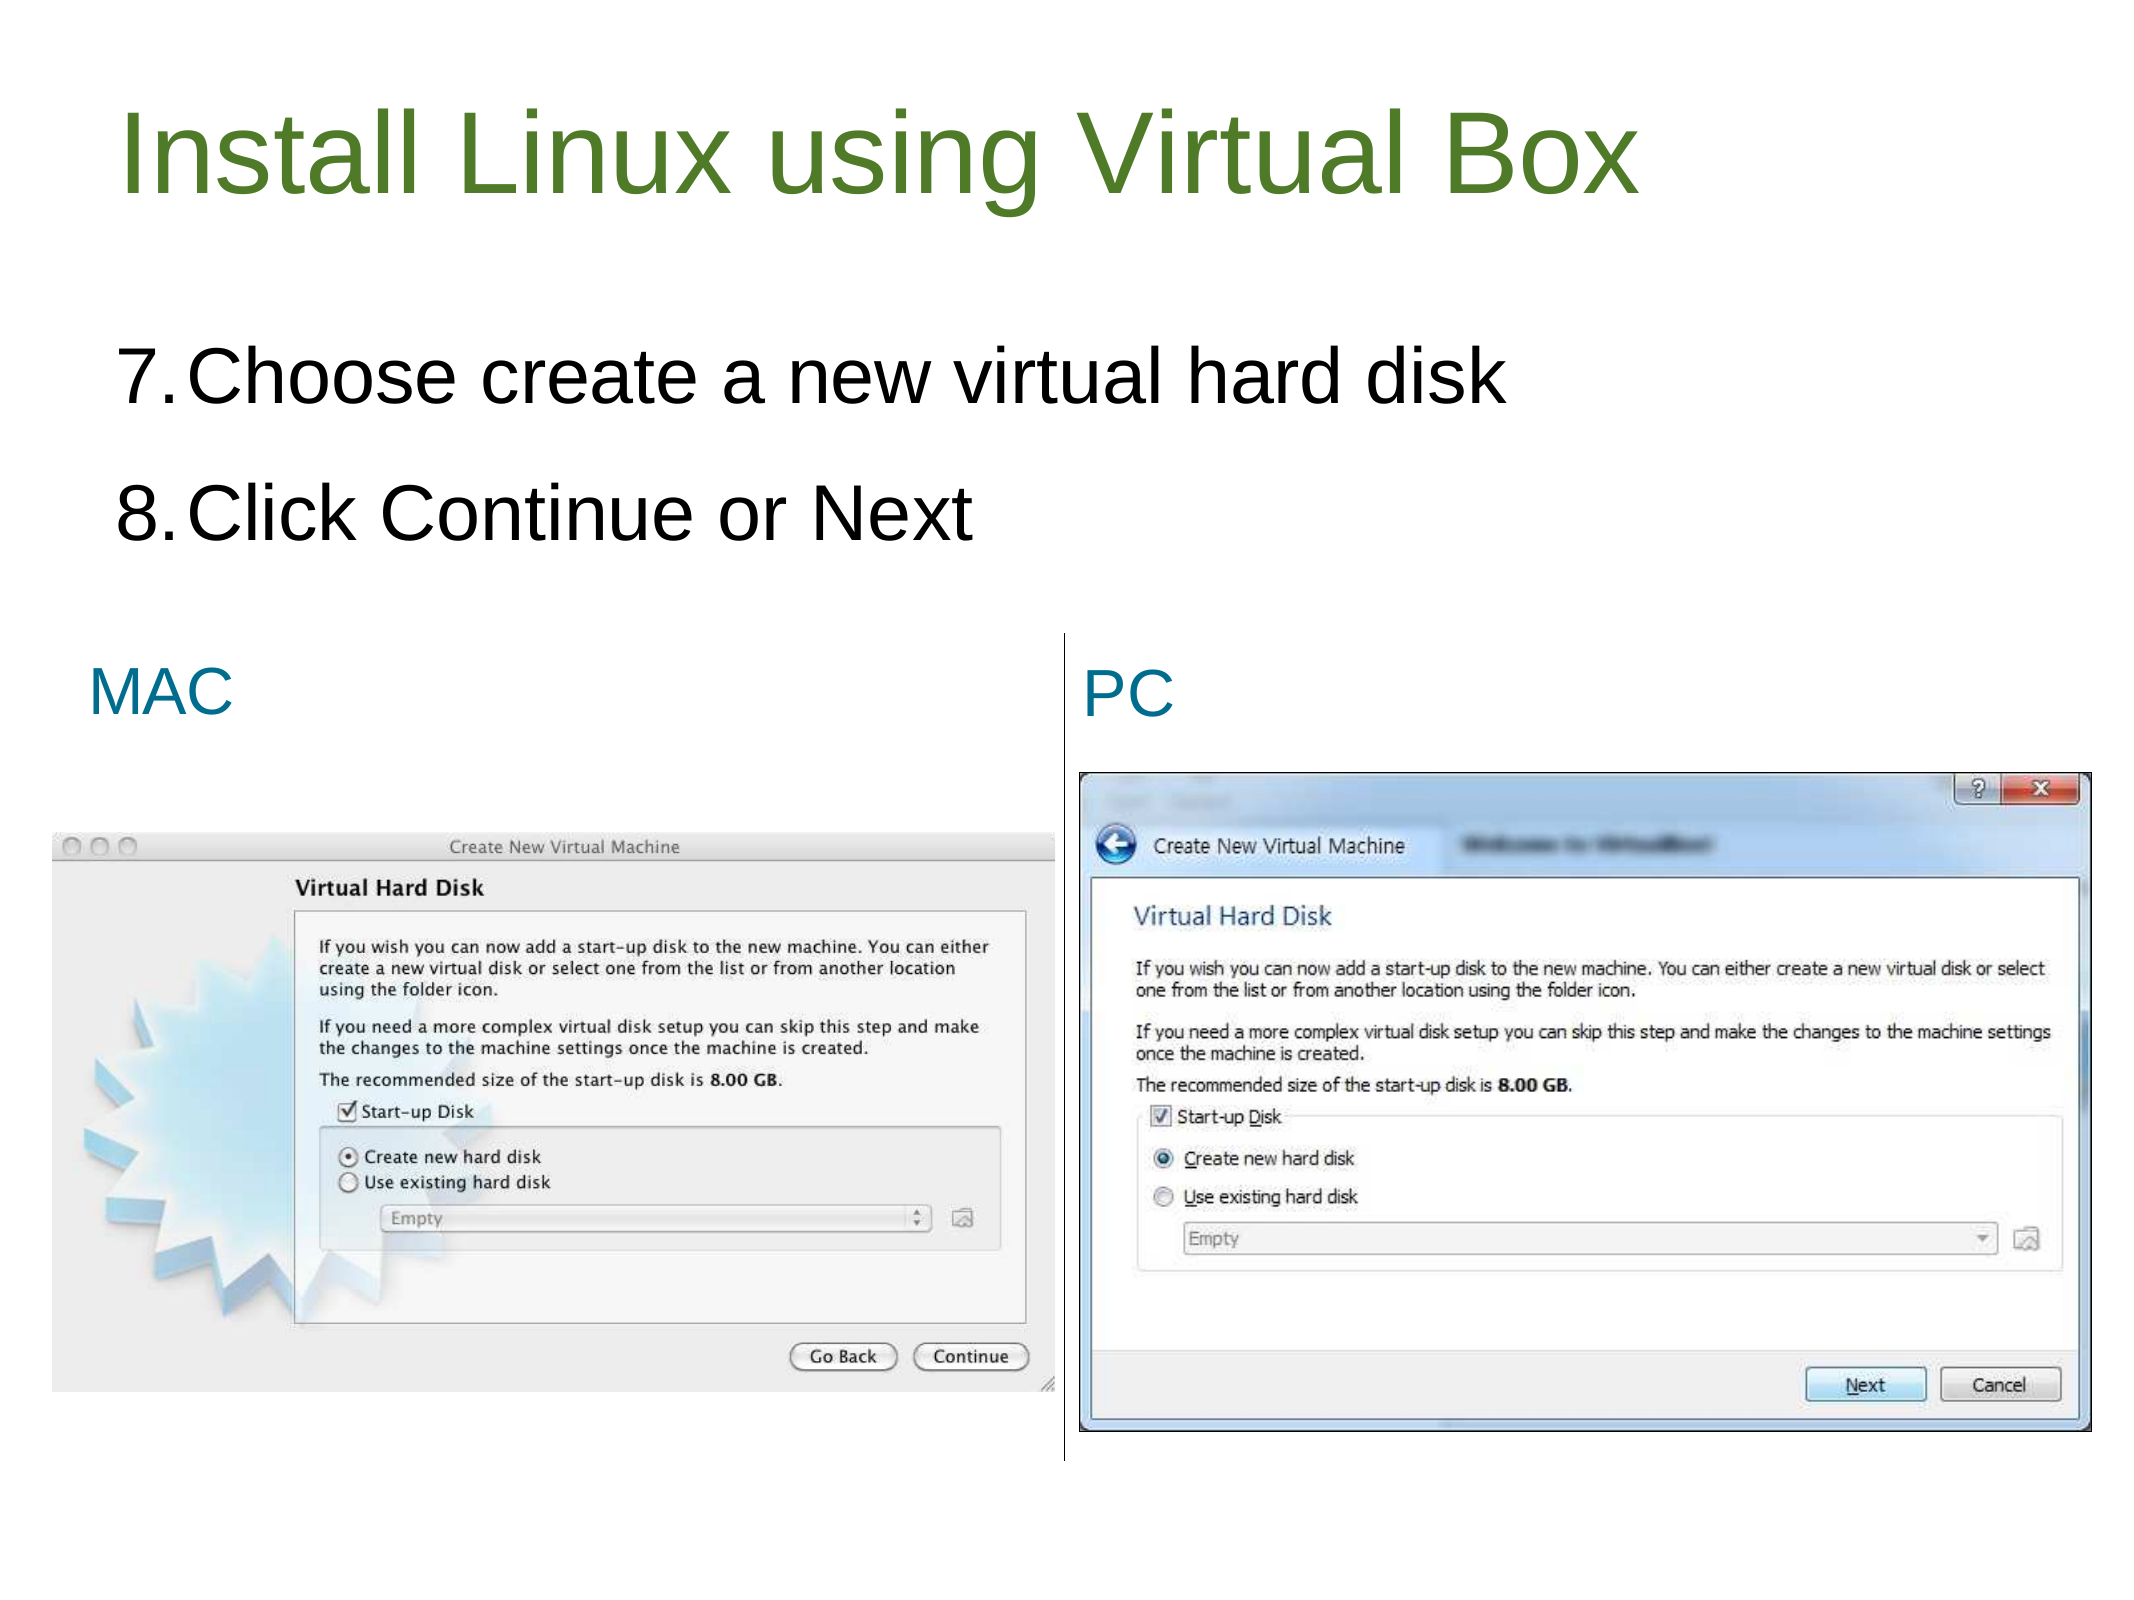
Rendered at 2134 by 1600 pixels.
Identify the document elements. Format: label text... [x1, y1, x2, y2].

text MAC PC [88, 652, 2092, 730]
text Install Linux using Virtual Box [117, 84, 2092, 218]
picture [1080, 773, 2091, 1431]
list Choose create a new virtual hard disk [115, 329, 2092, 420]
list Click Continue or Next [115, 466, 2092, 557]
picture [52, 832, 1056, 1392]
